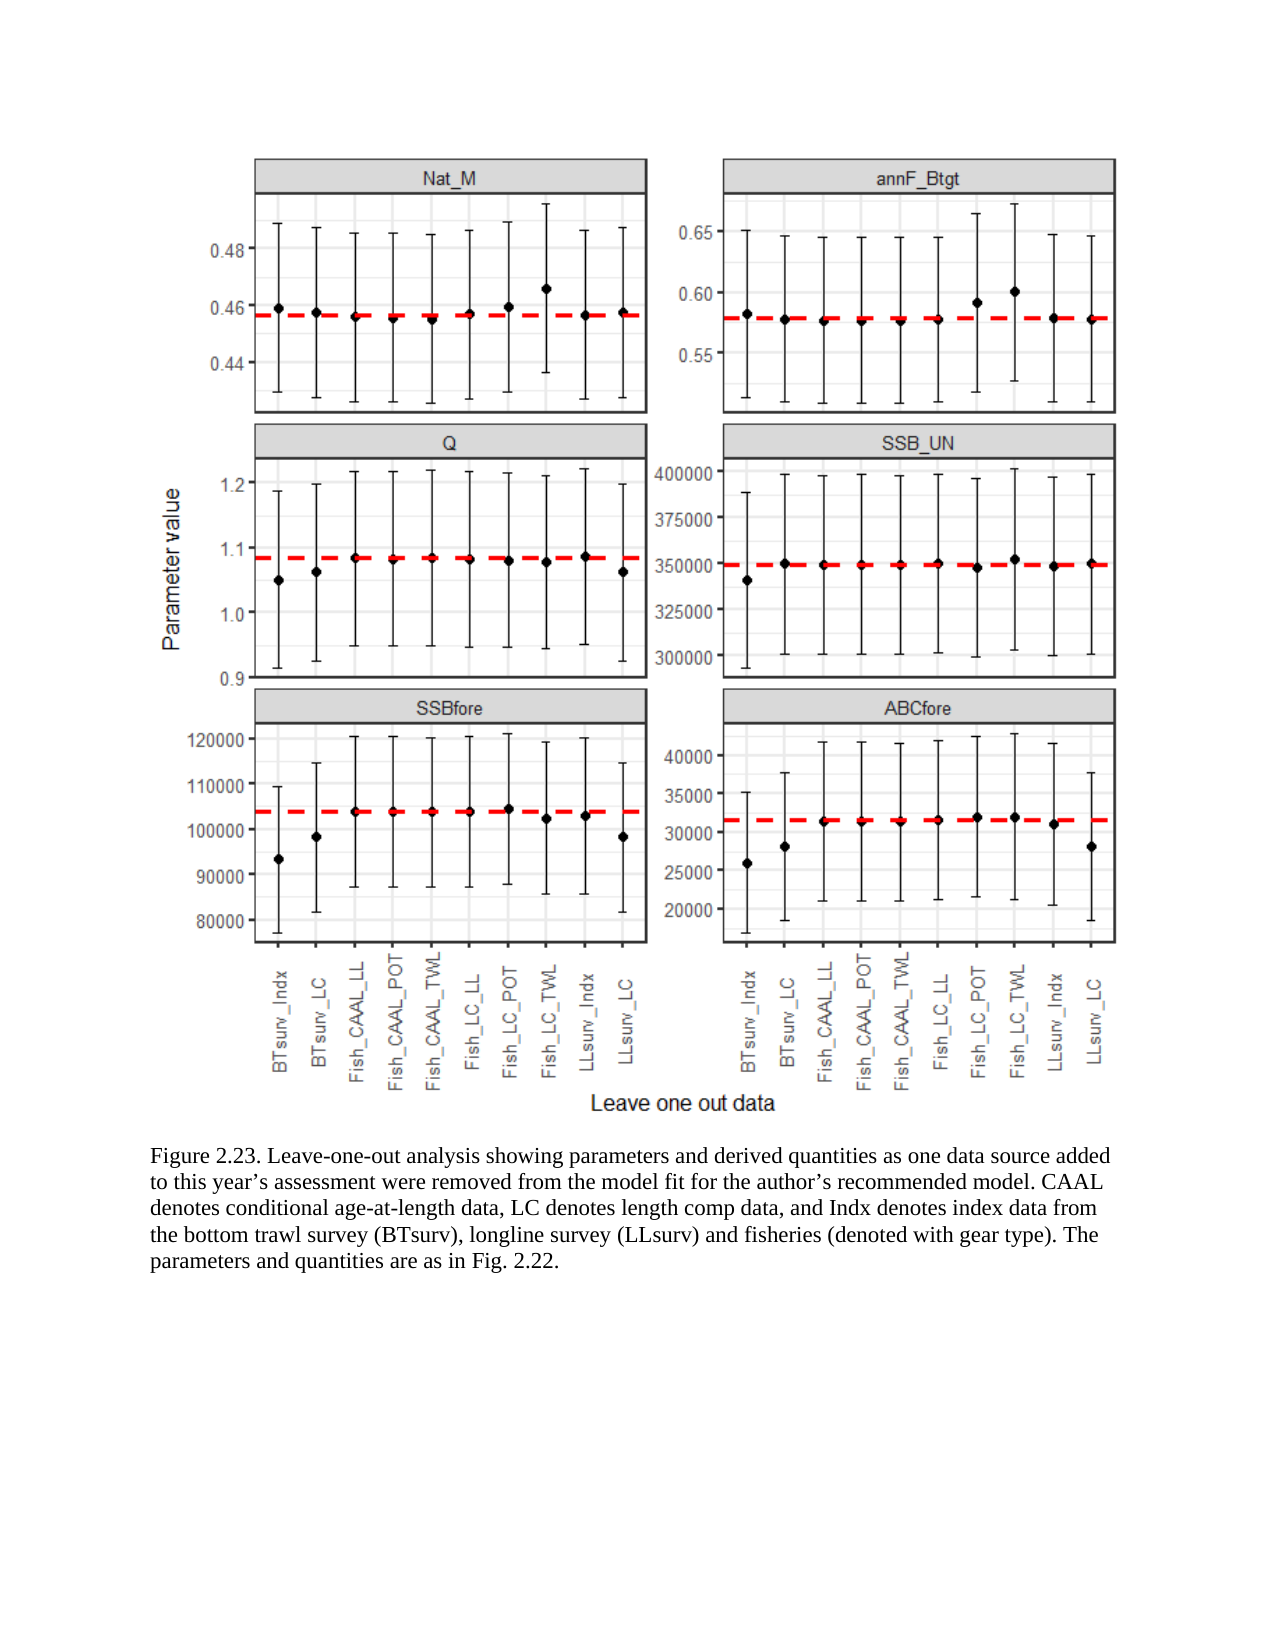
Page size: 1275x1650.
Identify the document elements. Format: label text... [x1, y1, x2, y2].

picture [150, 150, 1125, 1125]
subtitle Figure 2.23. Leave-one-out analysis showing parameters and derived quantities as one data source added to this year’s assessment were removed from the model fit for the author’s recommended model. CAAL denotes conditional age-at-length data, LC denotes length comp data, and Indx denotes index data from the bottom trawl survey (BTsurv), longline survey (LLsurv) and fisheries (denoted with gear type). The parameters and quantities are as in Fig. 2.22. [150, 1142, 1125, 1273]
